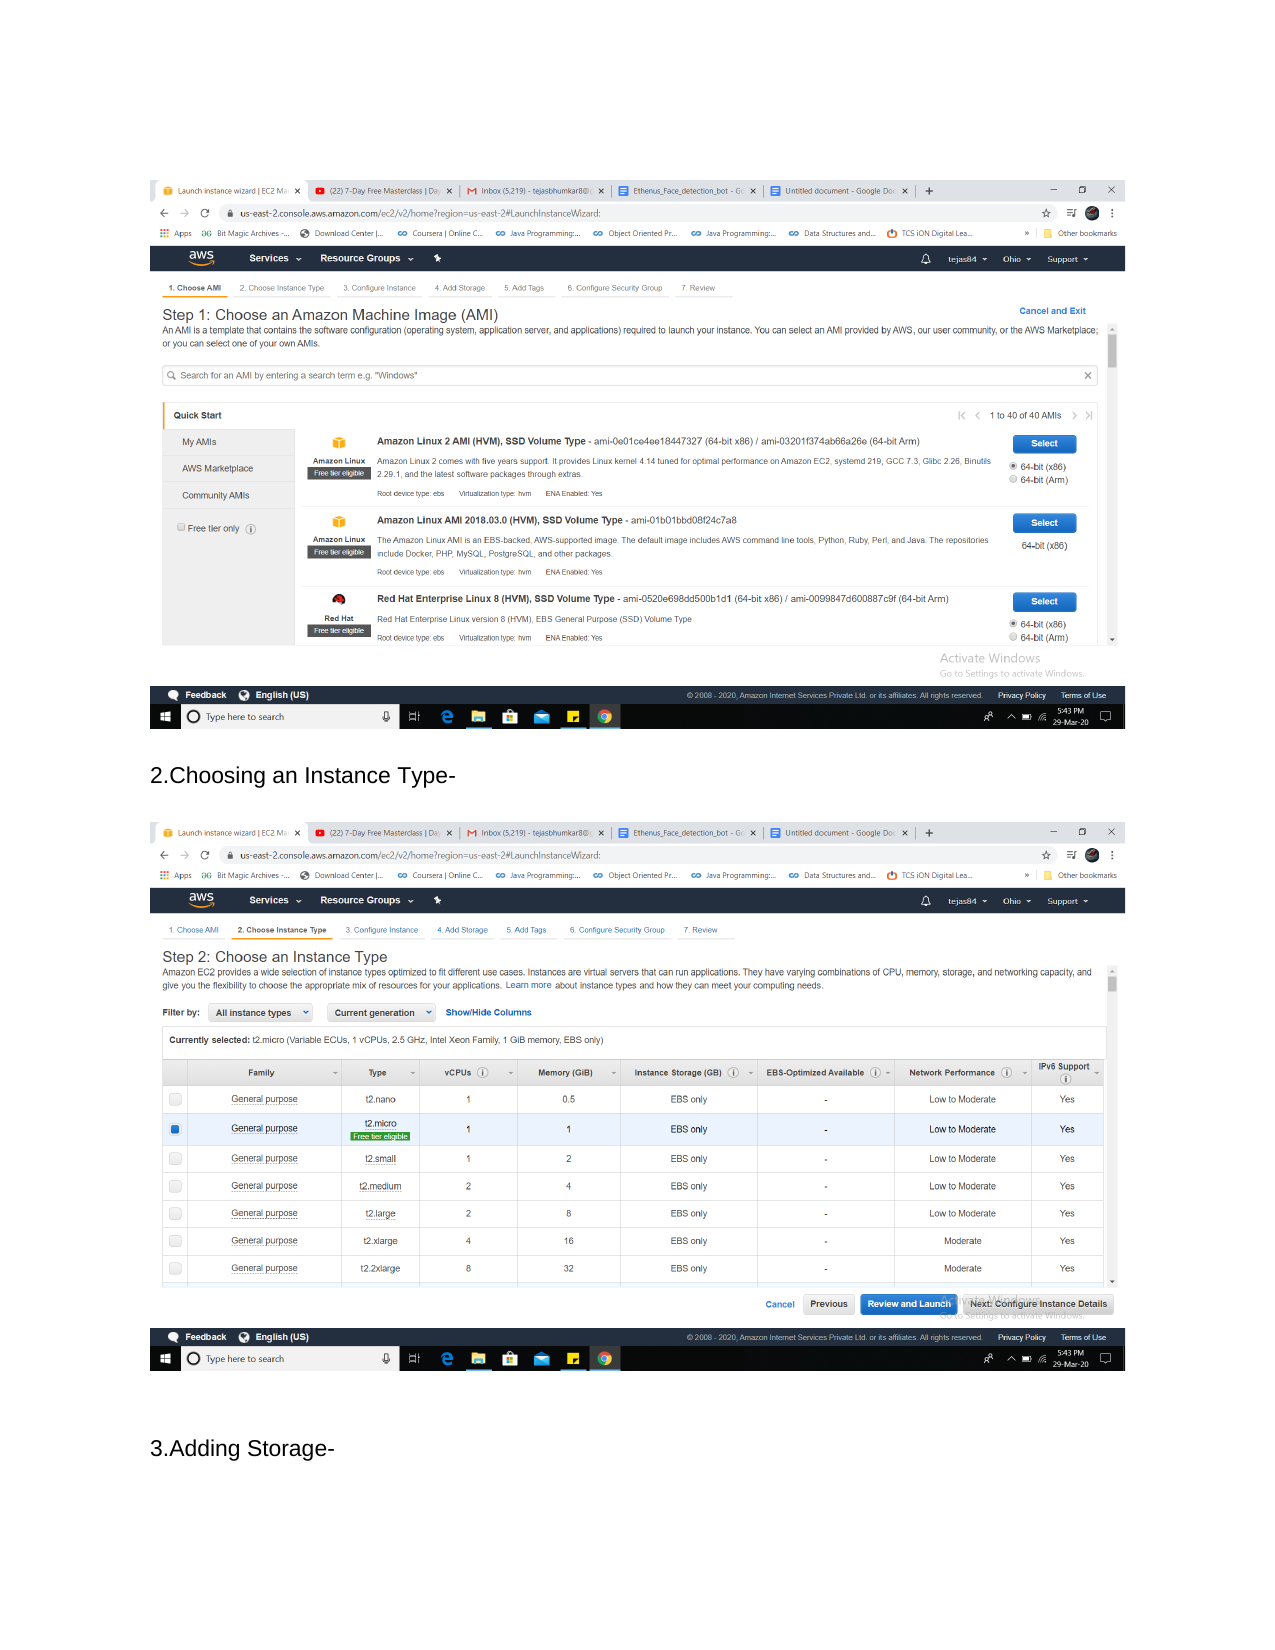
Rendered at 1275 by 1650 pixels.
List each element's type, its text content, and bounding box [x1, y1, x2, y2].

picture [150, 822, 1125, 1371]
text 2.Choosing an Instance Type- [150, 762, 1125, 788]
text 3.Adding Storage- [150, 1435, 1125, 1461]
picture [150, 180, 1125, 729]
